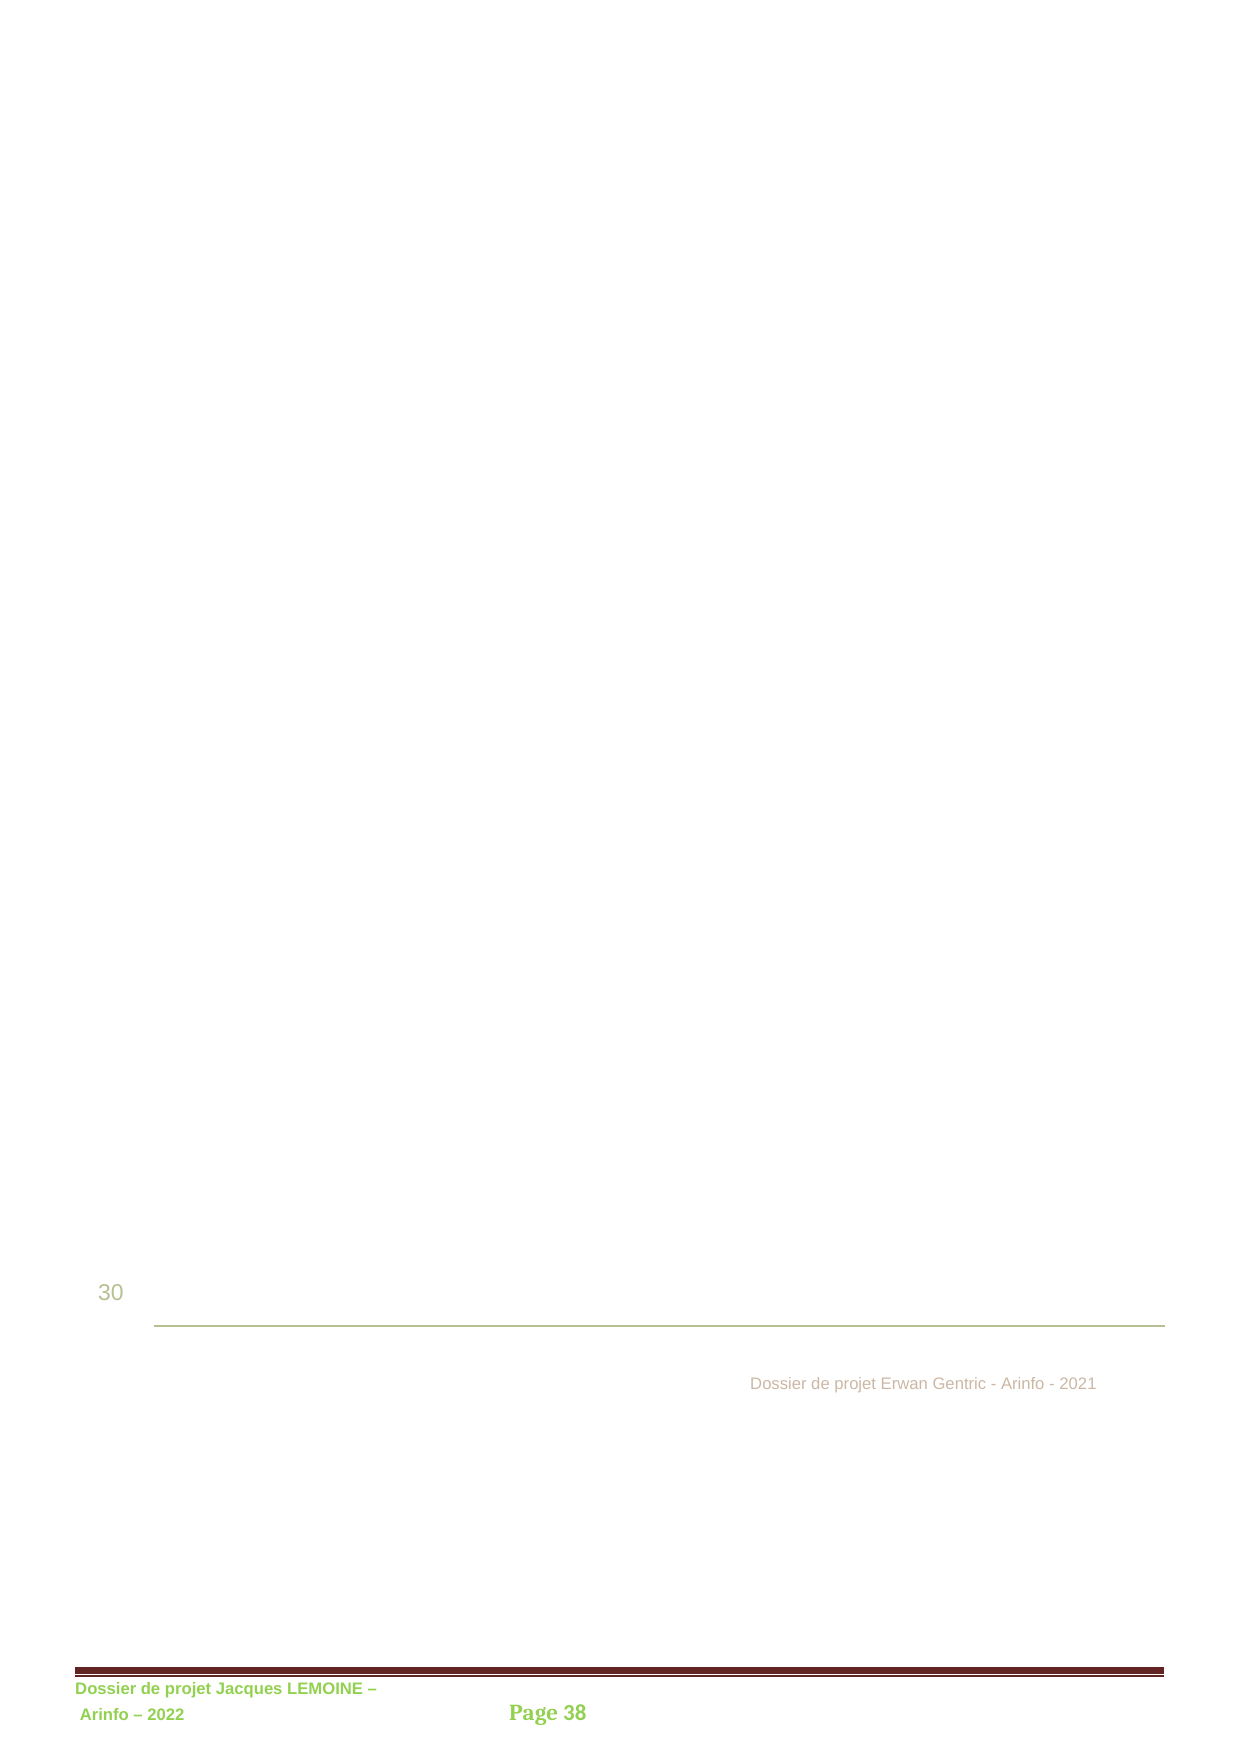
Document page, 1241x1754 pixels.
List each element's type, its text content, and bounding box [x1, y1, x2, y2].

text Dossier de projet Erwan Gentric - Arinfo - 2021 [750, 1374, 1164, 1393]
text 30 [98, 1278, 1164, 1305]
